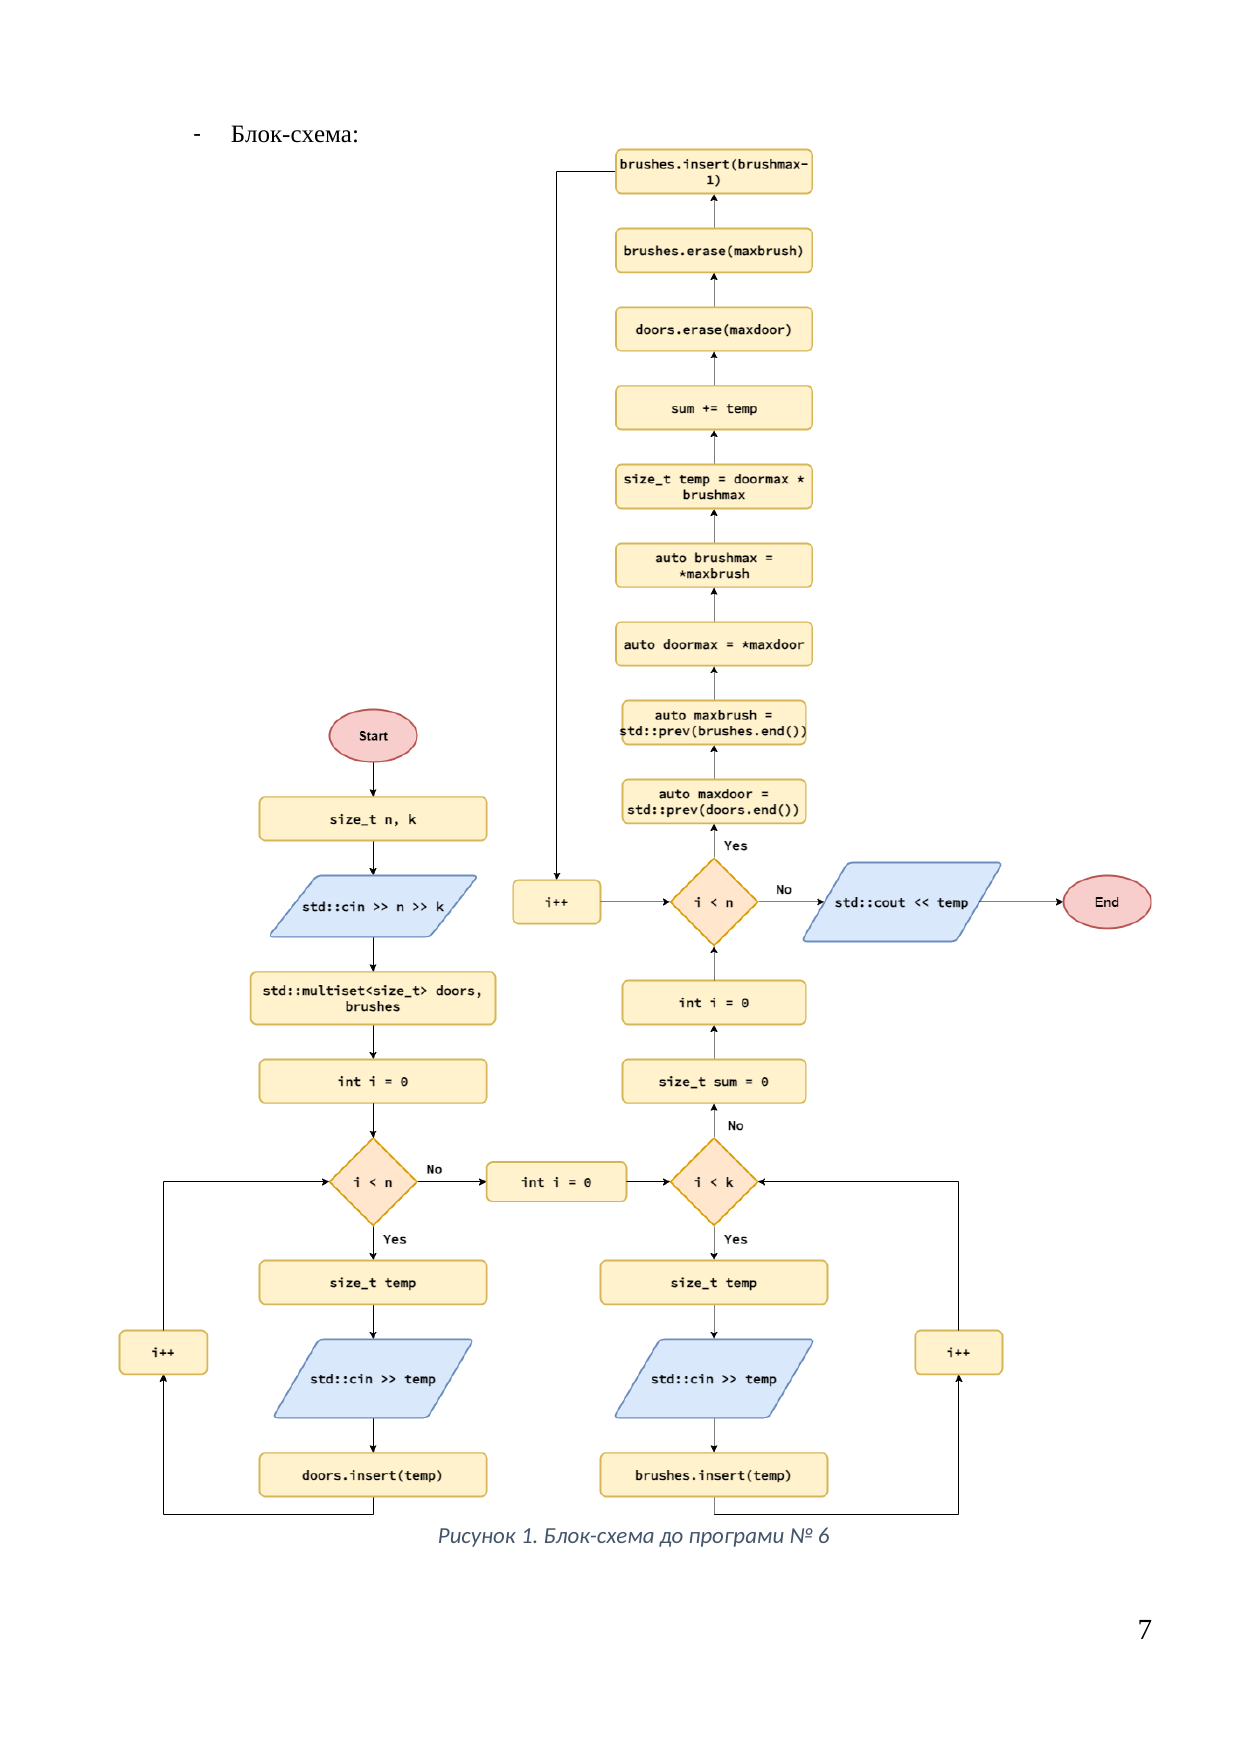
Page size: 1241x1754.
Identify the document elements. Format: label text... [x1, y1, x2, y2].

text Рисунок 1. Блок-схема до програми № 6 [118, 1522, 1152, 1549]
list Блок-схема: [193, 118, 1152, 148]
picture [118, 148, 1152, 1522]
